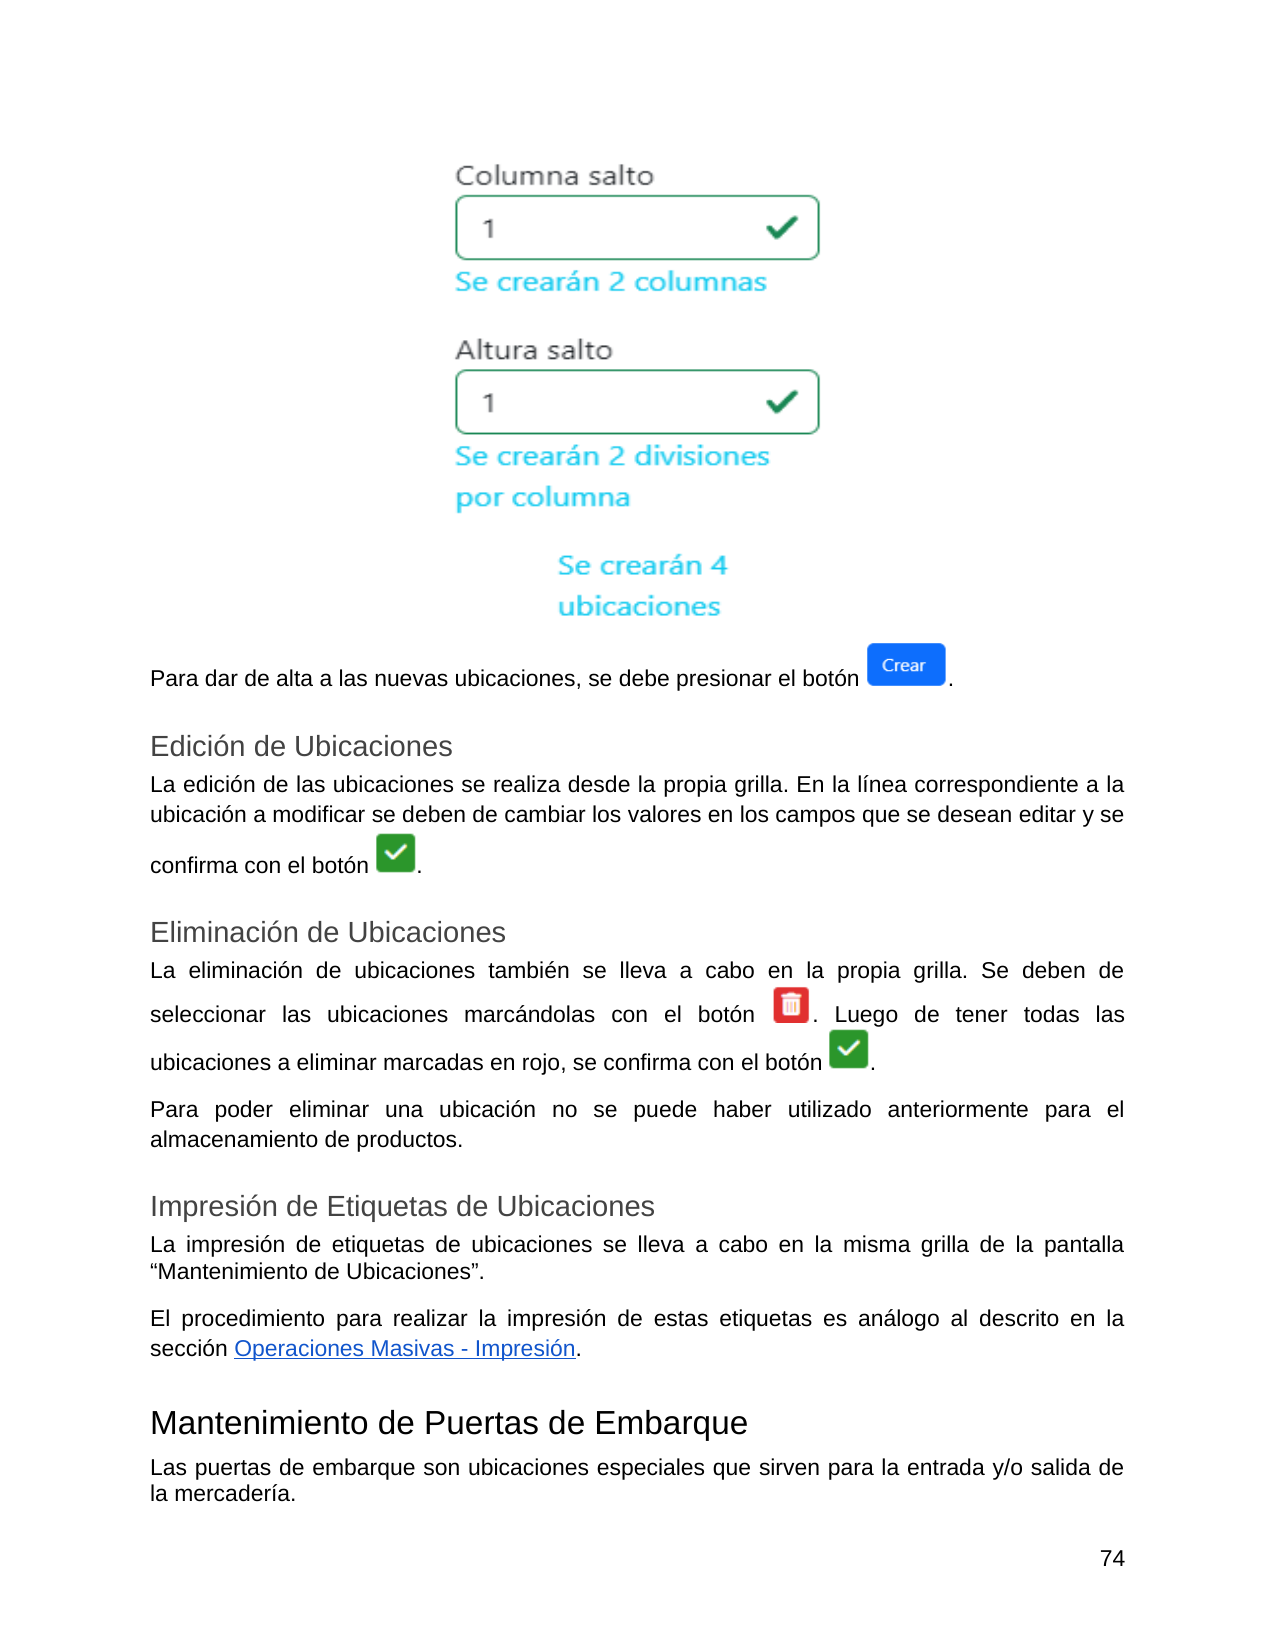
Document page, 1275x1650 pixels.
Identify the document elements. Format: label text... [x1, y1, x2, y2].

picture [828, 1027, 870, 1070]
text La impresión de etiquetas de ubicaciones se lleva a cabo en la misma grilla de la pantalla “Mantenimiento de Ubicaciones”. [150, 1231, 1125, 1284]
subtitle Edición de Ubicaciones [150, 729, 1125, 762]
text Las puertas de embarque son ubicaciones especiales que sirven para la entrada y/o salida de la mercadería. [150, 1454, 1125, 1506]
text La edición de las ubicaciones se realiza desde la propia grilla. En la línea correspondiente a la ubicación a modificar se deben de cambiar los valores en los campos que se desean editar y se confirma con el botón . [150, 771, 1125, 878]
text Para dar de alta a las nuevas ubicaciones, se debe presionar el botón . [150, 641, 1125, 692]
subtitle Impresión de Etiquetas de Ubicaciones [150, 1189, 1125, 1223]
subtitle Eliminación de Ubicaciones [150, 916, 1125, 949]
subtitle Mantenimiento de Puertas de Embarque [150, 1403, 1125, 1441]
picture [866, 641, 948, 687]
picture [771, 983, 812, 1023]
text Para poder eliminar una ubicación no se puede haber utilizado anteriormente para el almacenamiento de productos. [150, 1096, 1125, 1152]
text El procedimiento para realizar la impresión de estas etiquetas es análogo al descrito en la sección Operaciones Masivas - Impresión. [150, 1305, 1125, 1361]
picture [375, 831, 417, 874]
picture [450, 151, 826, 621]
text La eliminación de ubicaciones también se lleva a cabo en la propia grilla. Se deben de seleccionar las ubicaciones marcándolas con el botón . Luego de tener todas las ubicaciones a eliminar marcadas en rojo, se confirma con el botón . [150, 957, 1125, 1075]
